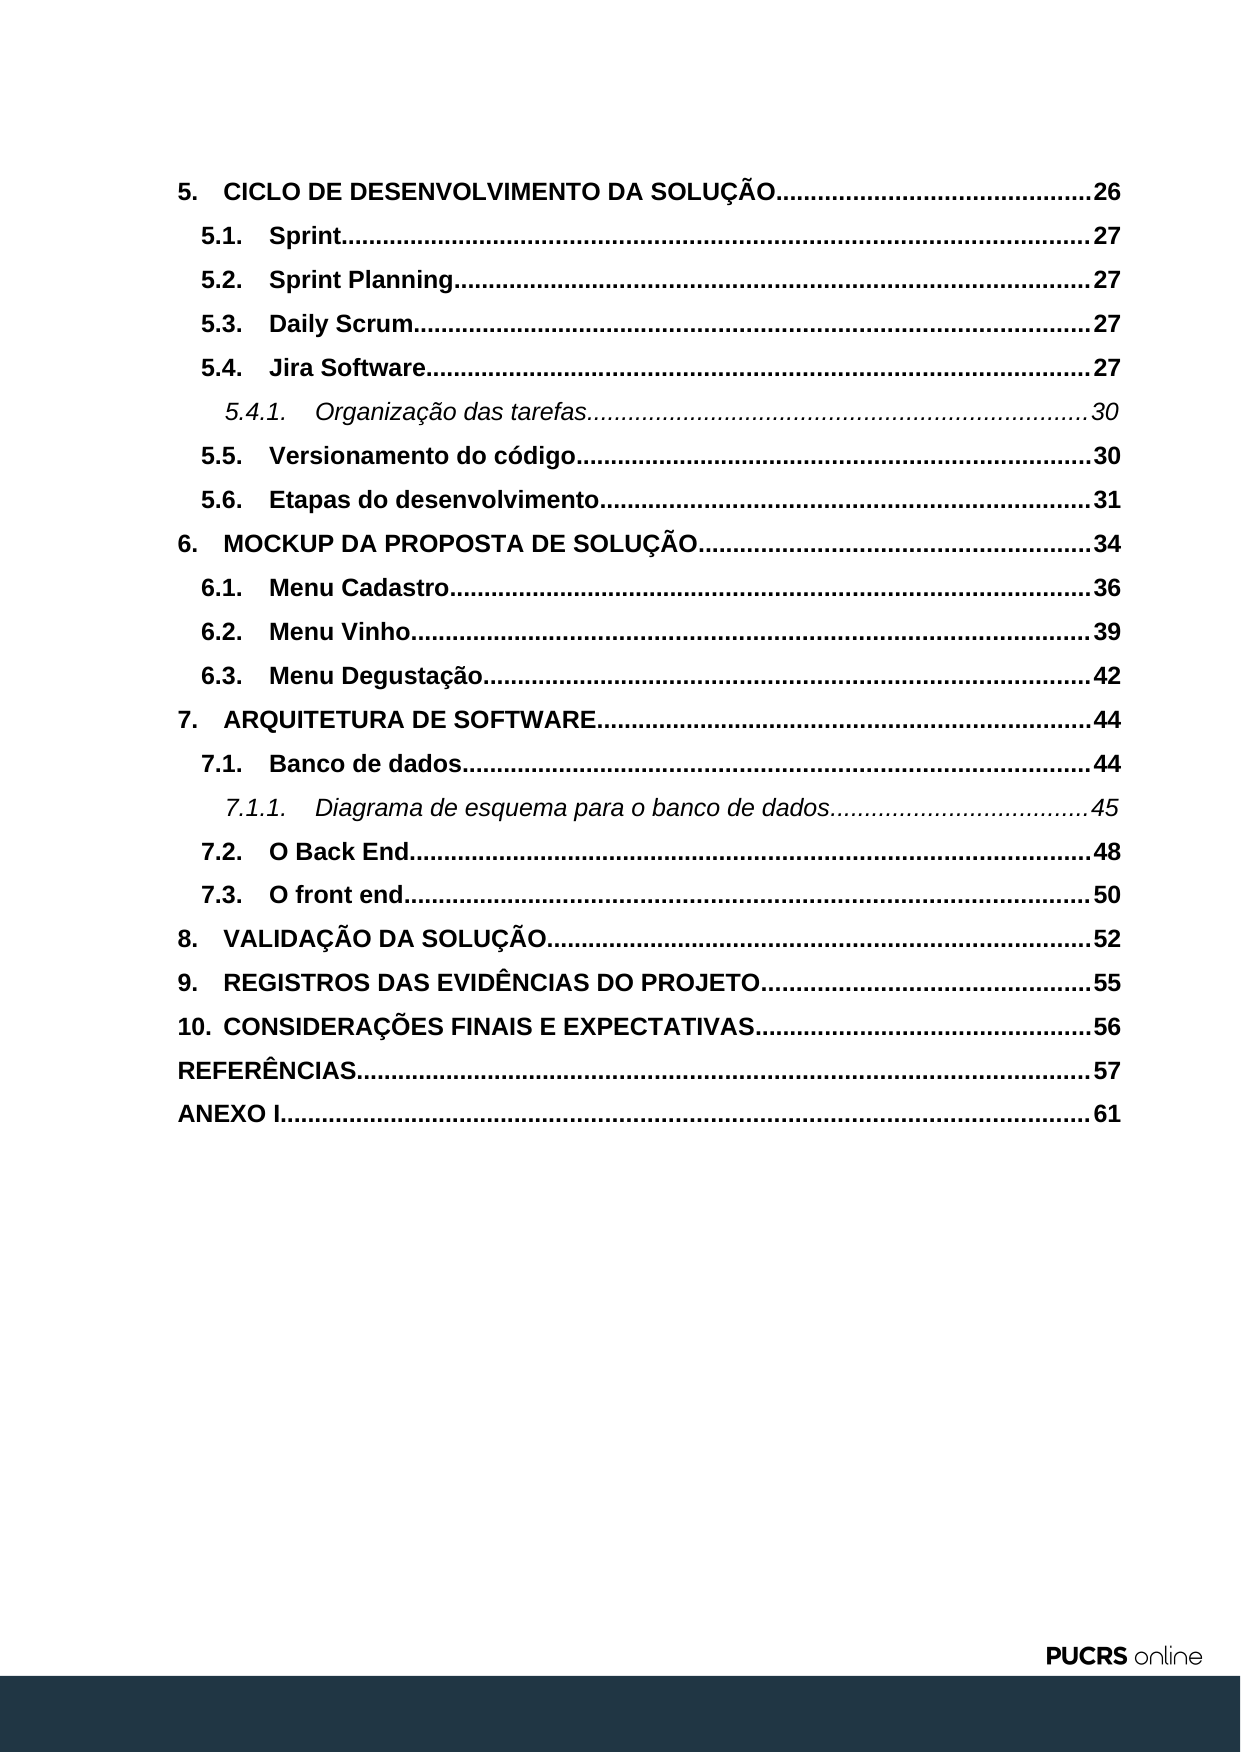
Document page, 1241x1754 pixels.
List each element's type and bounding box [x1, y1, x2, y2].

picture [1045, 1645, 1203, 1667]
